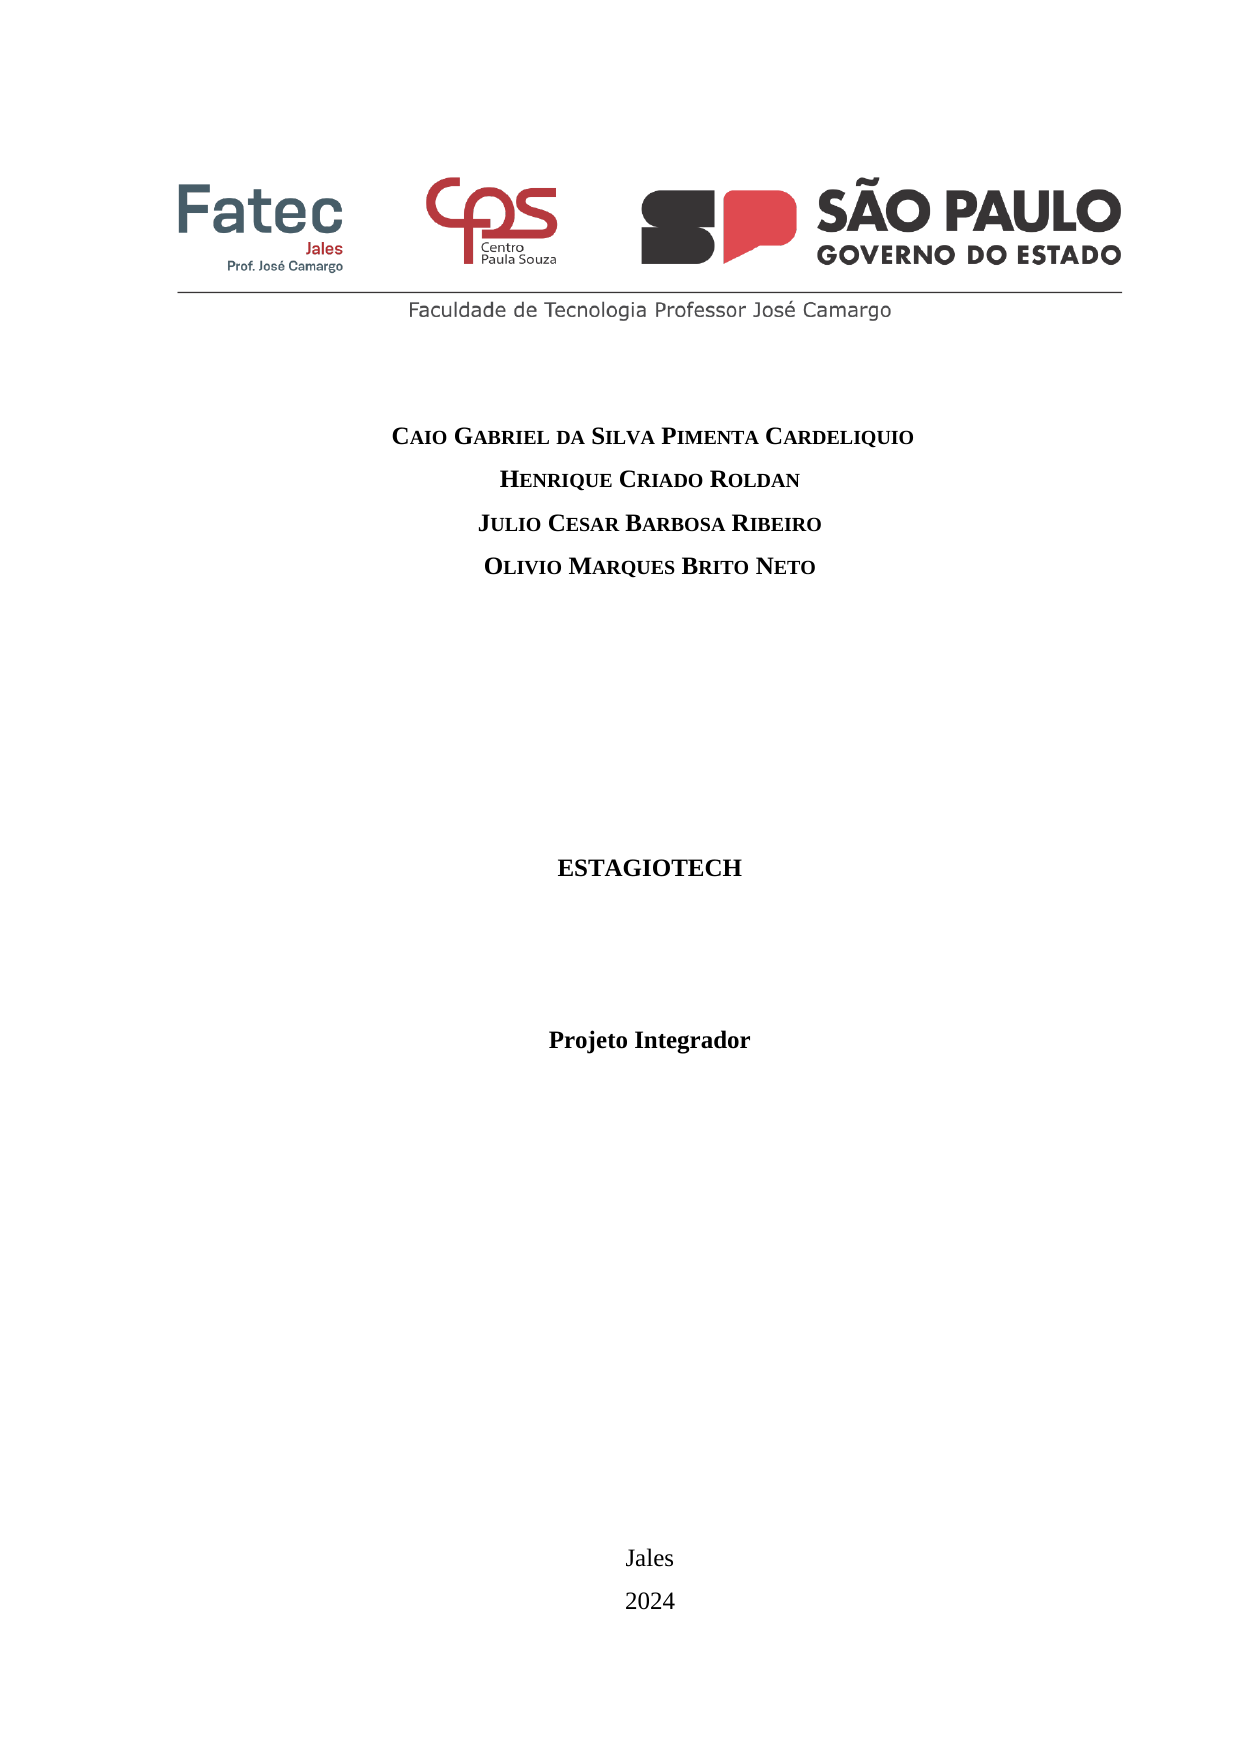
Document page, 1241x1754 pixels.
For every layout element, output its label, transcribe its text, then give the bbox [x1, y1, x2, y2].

text ESTAGIOTECH [177, 853, 1122, 881]
text Olivio Marques Brito Neto [177, 551, 1122, 579]
picture [177, 177, 1123, 321]
text Henrique Criado Roldan [177, 464, 1122, 493]
text Caio Gabriel da Silva Pimenta Cardeliquio [177, 421, 1122, 450]
text Julio Cesar Barbosa Ribeiro [177, 508, 1122, 536]
text 2024 [177, 1586, 1122, 1614]
text Projeto Integrador [177, 1025, 1122, 1054]
text Jales [177, 1543, 1122, 1571]
